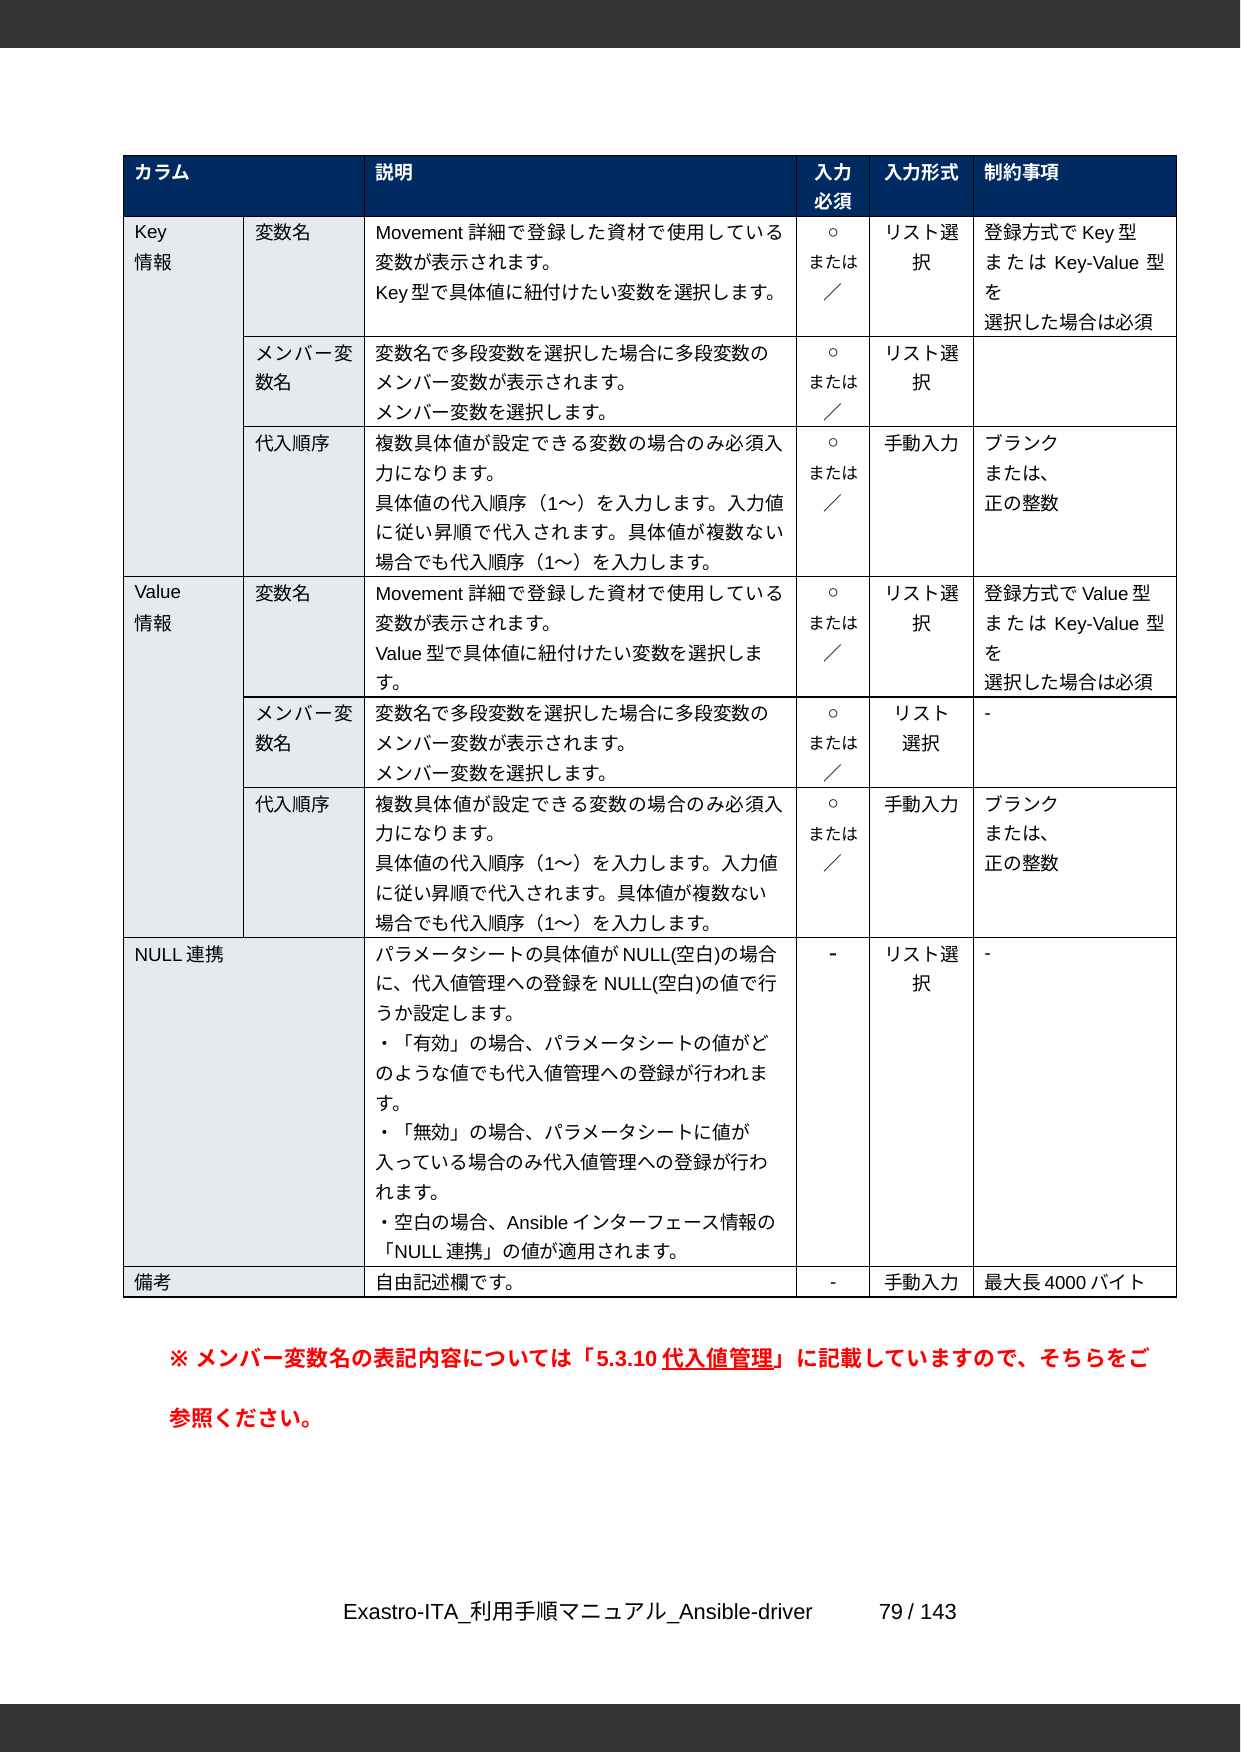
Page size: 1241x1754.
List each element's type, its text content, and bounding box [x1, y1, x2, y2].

table_cell 手動入力 [870, 427, 973, 576]
table_cell 備考 [124, 1267, 364, 1296]
table_cell ブランク または、 正の整数 [974, 788, 1176, 937]
table_header 説明 [365, 156, 796, 216]
table_cell 最大長4000バイト [974, 1267, 1176, 1296]
table_cell リスト 選択 [870, 698, 973, 787]
table_cell リスト選択 [870, 217, 973, 336]
table_cell Movement詳細で登録した資材で使用している変数が表示されます。 Key型で具体値に紐付けたい変数を選択します。 [365, 217, 796, 336]
table_cell Key 情報 [124, 217, 243, 576]
table_header 制約事項 [974, 156, 1176, 216]
table_cell 代入順序 [244, 427, 364, 576]
table_cell 自由記述欄です。 [365, 1267, 796, 1296]
table_cell - [974, 698, 1176, 787]
table_cell - [974, 938, 1176, 1266]
picture [0, 0, 1241, 48]
table_cell リスト選択 [870, 938, 973, 1266]
table_cell 手動入力 [870, 1267, 973, 1296]
table_cell 登録方式でValue型 またはKey-Value型を 選択した場合は必須 [974, 577, 1176, 696]
table_cell Value 情報 [124, 577, 243, 937]
table_header 入力形式 [870, 156, 973, 216]
table_cell ○ または ／ [797, 337, 869, 426]
table_cell リスト選択 [870, 337, 973, 426]
table_header カラム [124, 156, 364, 216]
table_cell 変数名 [244, 577, 364, 696]
table_cell 変数名で多段変数を選択した場合に多段変数の メンバー変数が表示されます。 メンバー変数を選択します。 [365, 337, 796, 426]
table_cell 手動入力 [870, 788, 973, 937]
table_cell ブランク または、 正の整数 [974, 427, 1176, 576]
table_cell メンバー変数名 [244, 337, 364, 426]
table_cell ○ または ／ [797, 577, 869, 696]
table_cell 変数名で多段変数を選択した場合に多段変数の メンバー変数が表示されます。 メンバー変数を選択します。 [365, 698, 796, 787]
table_cell ○ または ／ [797, 788, 869, 937]
table_cell [974, 337, 1176, 426]
table_cell Movement詳細で登録した資材で使用している変数が表示されます。 Value型で具体値に紐付けたい変数を選択します。 [365, 577, 796, 696]
table_cell 変数名 [244, 217, 364, 336]
table_cell ○ または ／ [797, 427, 869, 576]
table_header 入力必須 [797, 156, 869, 216]
table_cell NULL連携 [124, 938, 364, 1266]
table_cell ○ または ／ [797, 698, 869, 787]
table_cell ○ または ／ [797, 217, 869, 336]
table_cell 代入順序 [244, 788, 364, 937]
table_cell 複数具体値が設定できる変数の場合のみ必須入力になります。 具体値の代入順序（1～）を入力します。入力値に従い昇順で代入されます。具体値が複数ない場合でも代入順序（1～）を入力します。 [365, 427, 796, 576]
table_cell - [797, 938, 869, 1266]
table_cell リスト選択 [870, 577, 973, 696]
table_cell 登録方式でKey型 またはKey-Value型を 選択した場合は必須 [974, 217, 1176, 336]
text ※ メンバー変数名の表記内容については「5.3.10代入値管理」に記載していますので、そちらをご参照ください。 [169, 1327, 1152, 1446]
table_cell メンバー変数名 [244, 698, 364, 787]
table_cell パラメータシートの具体値がNULL(空白)の場合に、代入値管理への登録をNULL(空白)の値で行うか設定します。 ・「有効」の場合、パラメータシートの値がどのような値でも代入値管理への登録が行われます。 ・「無効」の場合、パラメータシートに値が入っている場合のみ代入値管理への登録が行われます。 ・空白の場合、Ansibleインターフェース情報の「NULL連携」の値が適用されます。 [365, 938, 796, 1266]
table_cell - [797, 1267, 869, 1296]
table_cell 複数具体値が設定できる変数の場合のみ必須入力になります。 具体値の代入順序（1～）を入力します。入力値に従い昇順で代入されます。具体値が複数ない場合でも代入順序（1～）を入力します。 [365, 788, 796, 937]
picture [0, 1704, 1241, 1752]
